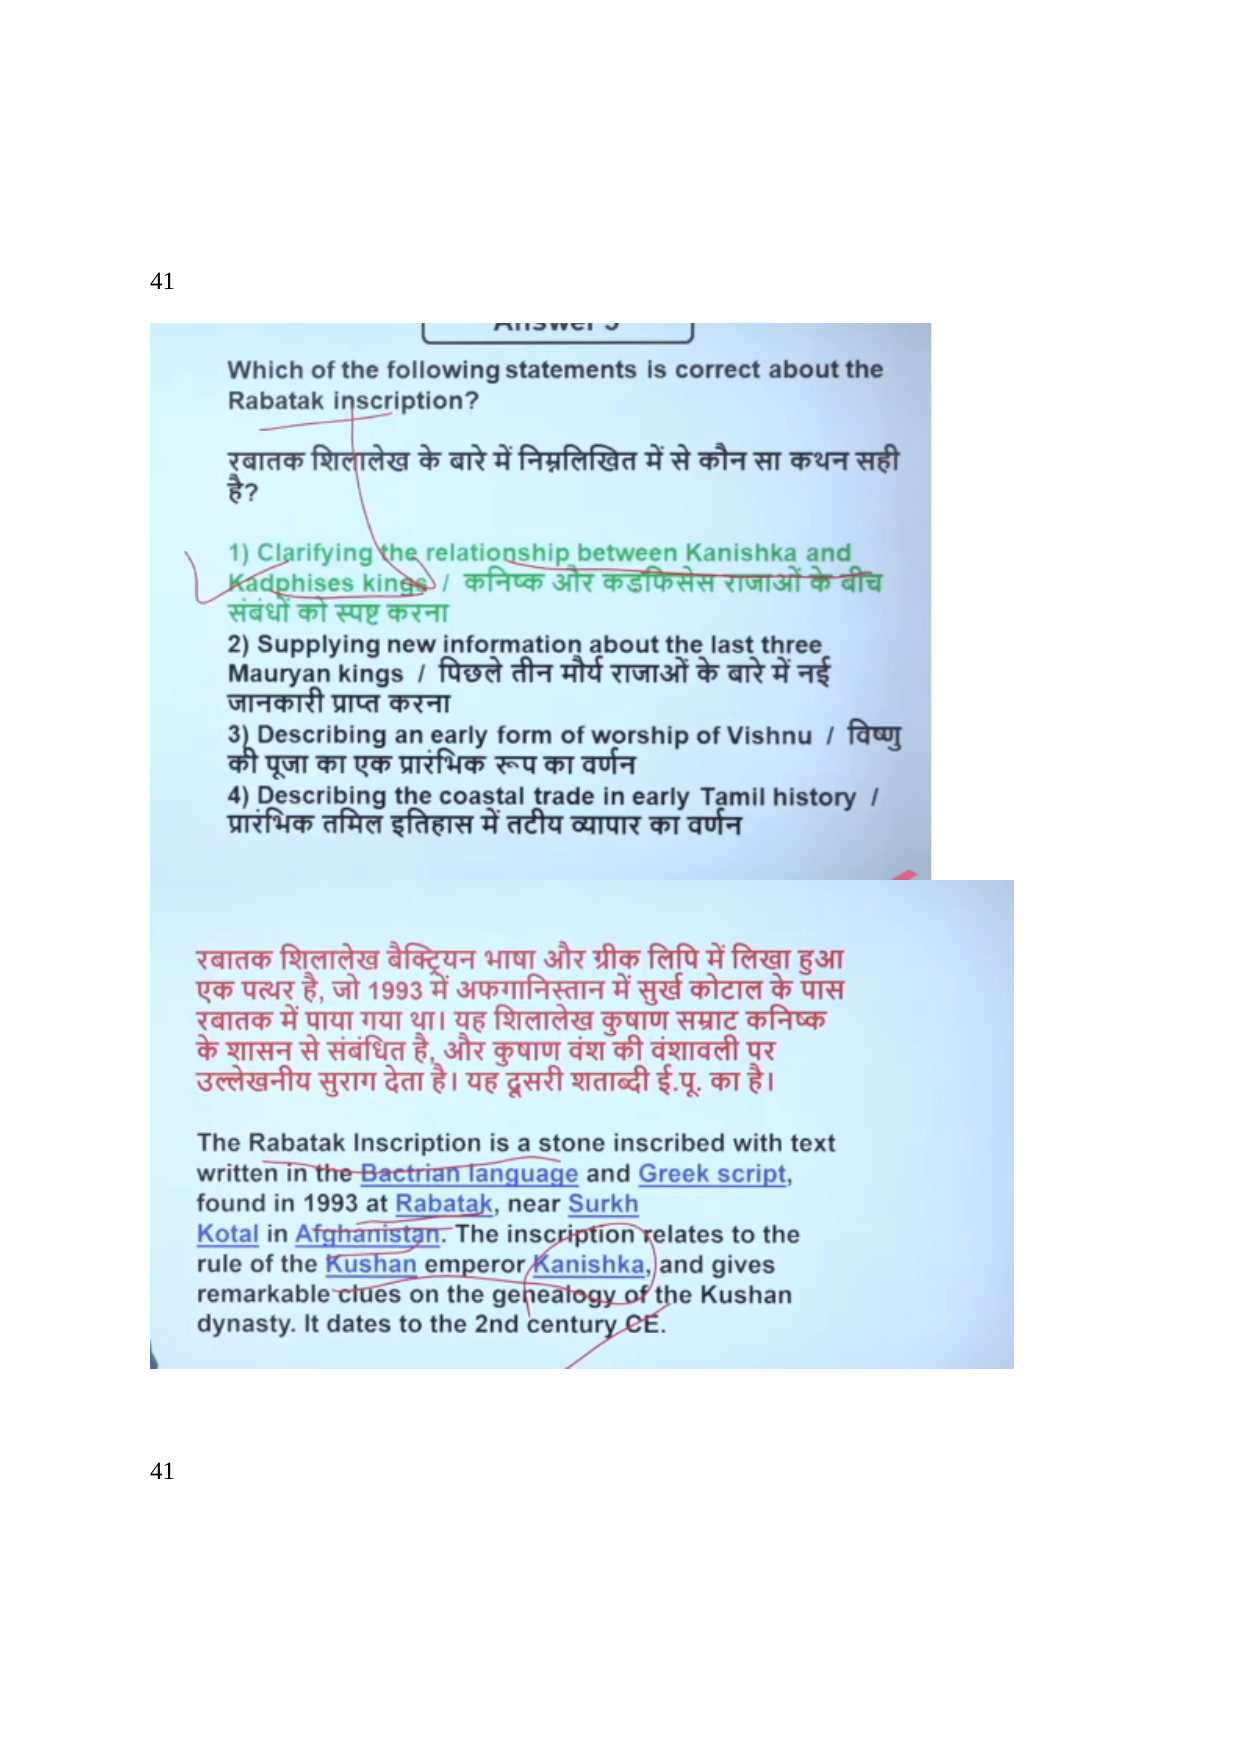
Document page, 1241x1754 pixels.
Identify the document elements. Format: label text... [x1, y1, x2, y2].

picture [150, 323, 1014, 1369]
text 41 [150, 266, 1090, 294]
text 41 [150, 1456, 1090, 1485]
